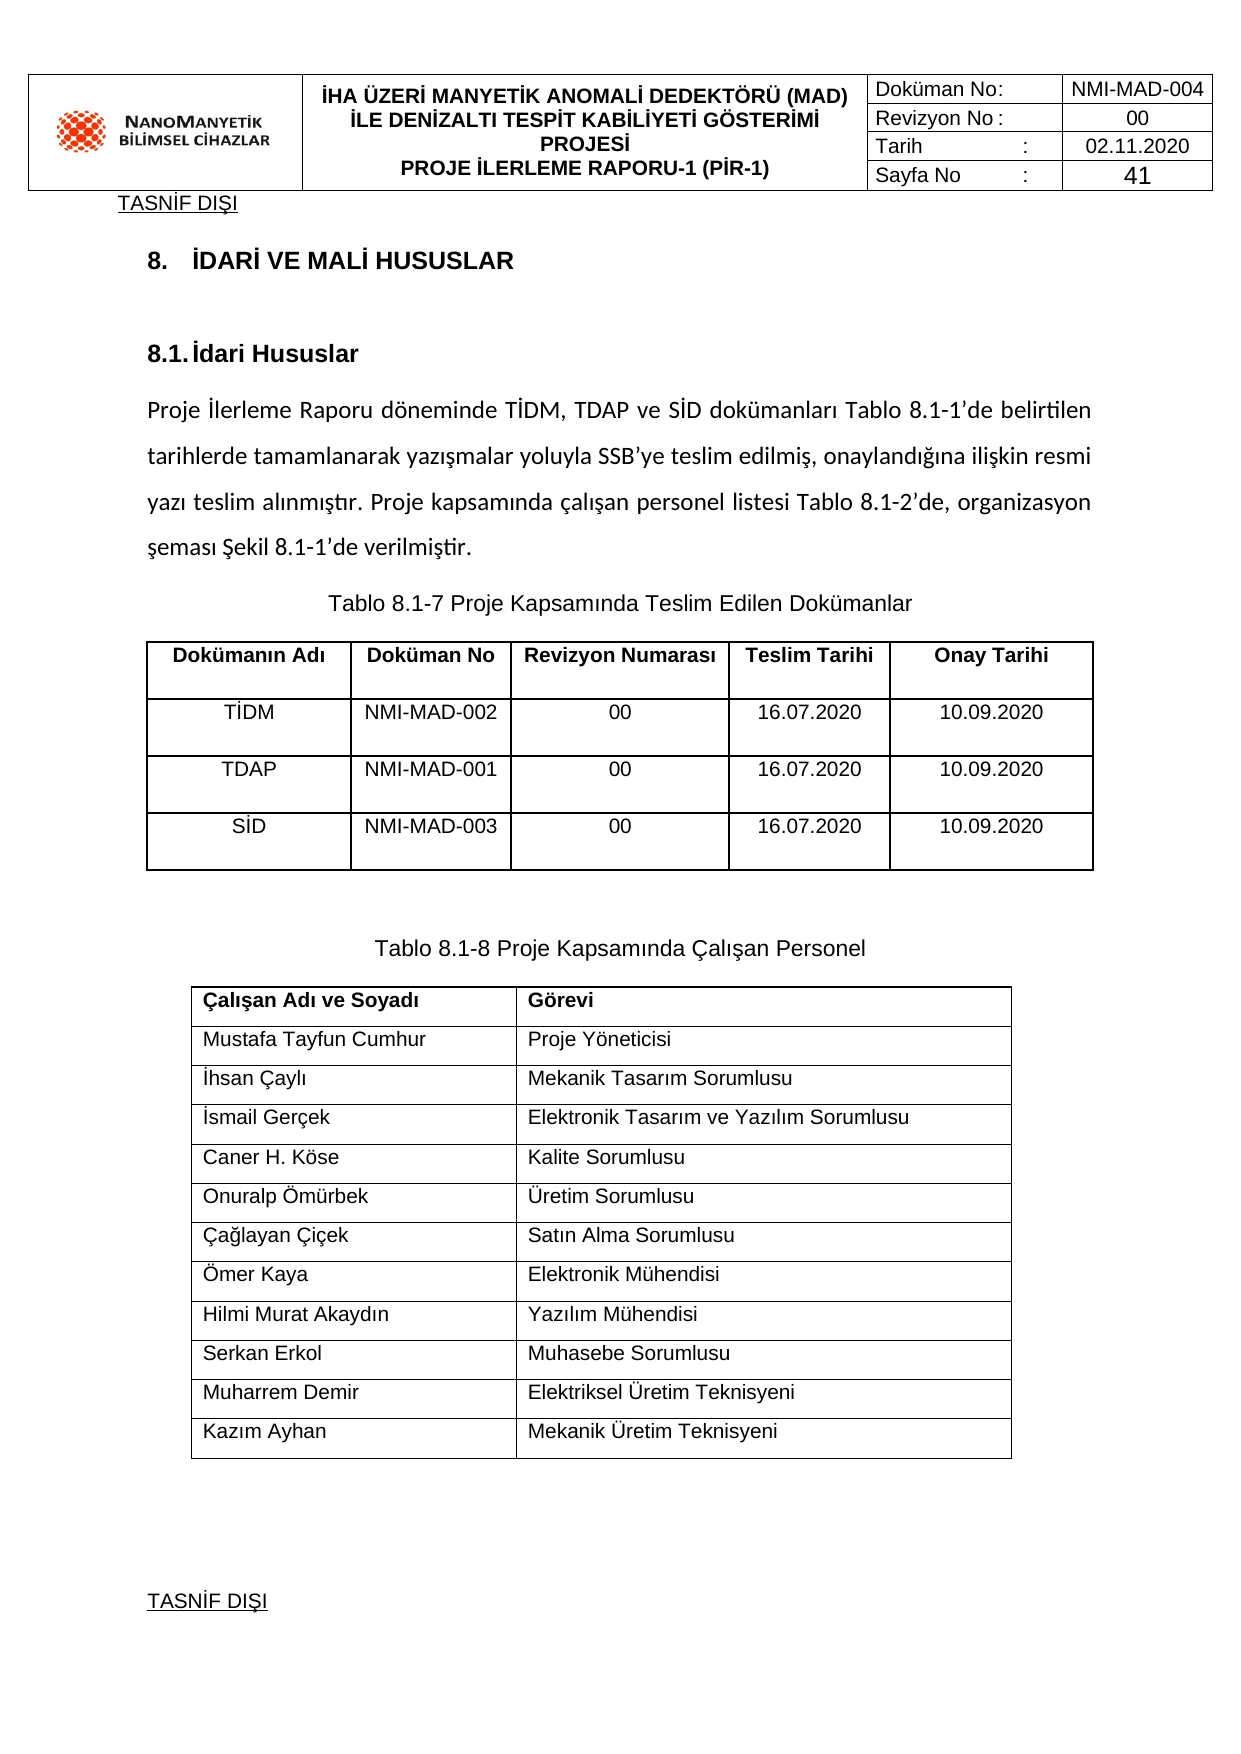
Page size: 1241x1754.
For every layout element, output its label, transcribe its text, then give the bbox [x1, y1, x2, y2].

table_cell Yazılım Mühendisi [517, 1302, 1011, 1340]
table_cell 16.07.2020 [730, 757, 889, 812]
subtitle İdari Hususlar [147, 339, 1093, 367]
table_cell Elektronik Mühendisi [517, 1262, 1011, 1301]
table_cell 16.07.2020 [730, 700, 889, 755]
table_cell Kalite Sorumlusu [517, 1145, 1011, 1183]
table_cell Serkan Erkol [192, 1341, 516, 1379]
table_cell İsmail Gerçek [192, 1105, 516, 1143]
table_cell İhsan Çaylı [192, 1066, 516, 1104]
table_cell 00 [512, 700, 728, 755]
table_cell 10.09.2020 [891, 700, 1092, 755]
table_cell Hilmi Murat Akaydın [192, 1302, 516, 1340]
table_cell Muharrem Demir [192, 1380, 516, 1418]
table_cell 10.09.2020 [891, 814, 1092, 869]
picture [35, 92, 295, 172]
table_cell Muhasebe Sorumlusu [517, 1341, 1011, 1379]
table_header Dokümanın Adı [148, 643, 350, 698]
table_header Görevi [517, 988, 1011, 1026]
table_header Revizyon Numarası [512, 643, 728, 698]
table_header Onay Tarihi [891, 643, 1092, 698]
table_cell 10.09.2020 [891, 757, 1092, 812]
table_cell TİDM [148, 700, 350, 755]
subtitle İDARİ VE MALİ HUSUSLAR [147, 246, 1093, 274]
table_cell Onuralp Ömürbek [192, 1184, 516, 1222]
table_cell NMI-MAD-003 [352, 814, 510, 869]
table_cell Çağlayan Çiçek [192, 1223, 516, 1261]
table_header Çalışan Adı ve Soyadı [192, 988, 516, 1026]
table_cell SİD [148, 814, 350, 869]
table_cell Mekanik Tasarım Sorumlusu [517, 1066, 1011, 1104]
text Proje İlerleme Raporu döneminde TİDM, TDAP ve SİD dokümanları Tablo 8.1-1’de belirtilen tarihlerde tamamlanarak yazışmalar yoluyla SSB’ye teslim edilmiş, onaylandığına ilişkin resmi yazı teslim alınmıştır. Proje kapsamında çalışan personel listesi Tablo 8.1-2’de, organizasyon şeması Şekil 8.1-1’de verilmiştir. [147, 394, 1093, 562]
table_cell Ömer Kaya [192, 1262, 516, 1301]
table_cell Elektriksel Üretim Teknisyeni [517, 1380, 1011, 1418]
table_cell Caner H. Köse [192, 1145, 516, 1183]
table_cell 00 [512, 814, 728, 869]
table_header Doküman No [352, 643, 510, 698]
table_header Teslim Tarihi [730, 643, 889, 698]
table_cell TDAP [148, 757, 350, 812]
table_cell Üretim Sorumlusu [517, 1184, 1011, 1222]
table_cell Mustafa Tayfun Cumhur [192, 1027, 516, 1065]
table_cell 16.07.2020 [730, 814, 889, 869]
table_cell Mekanik Üretim Teknisyeni [517, 1419, 1011, 1458]
table_cell Proje Yöneticisi [517, 1027, 1011, 1065]
table_cell Kazım Ayhan [192, 1419, 516, 1458]
table_cell NMI-MAD-001 [352, 757, 510, 812]
table_cell Elektronik Tasarım ve Yazılım Sorumlusu [517, 1105, 1011, 1143]
table_cell NMI-MAD-002 [352, 700, 510, 755]
table_cell 00 [512, 757, 728, 812]
table_cell Satın Alma Sorumlusu [517, 1223, 1011, 1261]
